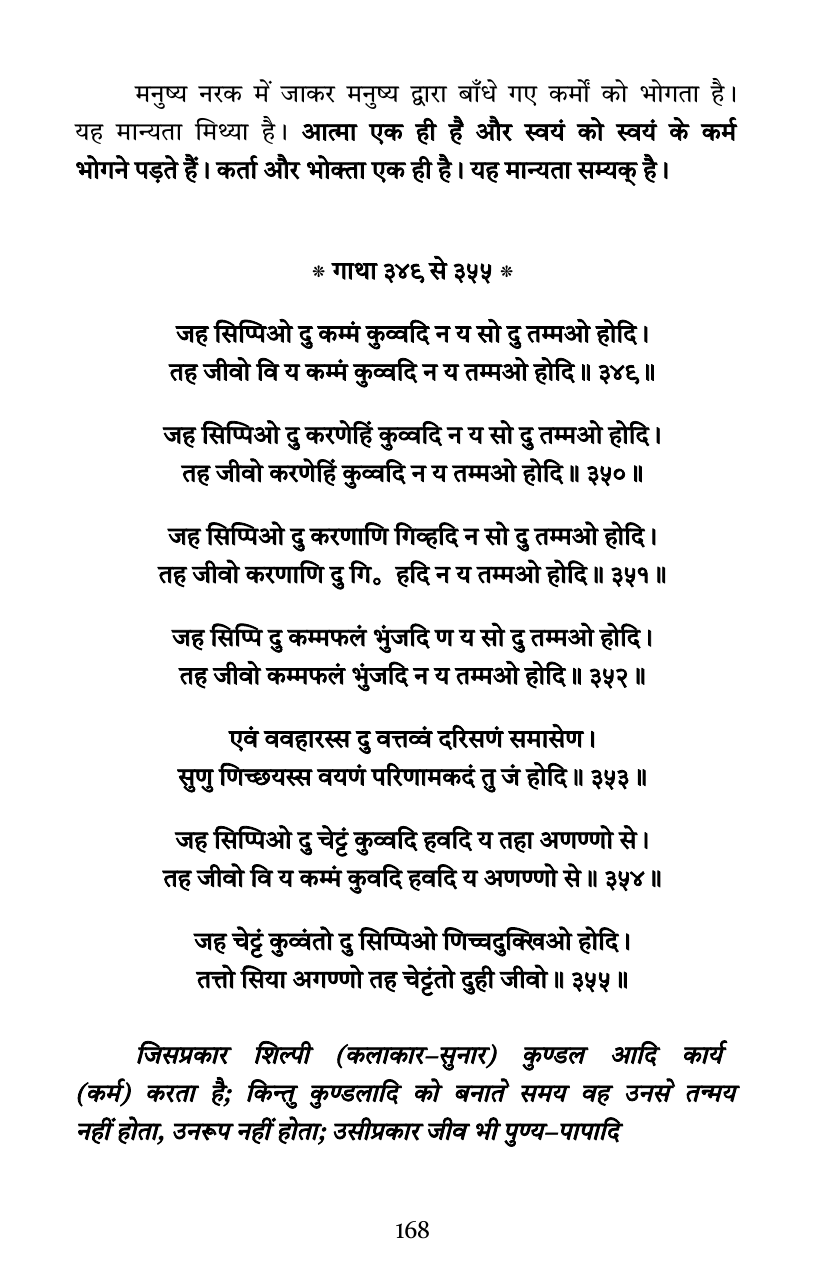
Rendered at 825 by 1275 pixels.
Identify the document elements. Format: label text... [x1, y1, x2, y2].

text सुणु णिच्छयस्स वयणं परिणामकदं तु जं होदि॥ ३५३॥ [75, 758, 750, 791]
text जह सिप्पिओ दु चेट्टं कुव्वदि हवदि य तहा अणण्णो से। [75, 821, 750, 854]
text जिसप्रकार शिल्पी (कलाकार−सुनार) कुण्डल आदि कार्य (कर्म) करता है; किन्तु कुण्डलादि को बनाते समय वह उनसे तन्मय नहीं होता, उनरूप नहीं होता; उसीप्रकार जीव भी पुण्य−पापादि [75, 1036, 750, 1146]
text जह सिप्पि दु कम्मफलं भुंजदि ण य सो दु तम्मओ होदि। [75, 619, 750, 652]
text जह चेट्टं कुव्वंतो दु सिप्पिओ णिच्चदुक्खिओ होदि। [75, 922, 750, 956]
text तह जीवो वि य कम्मं कुव्वदि न य तम्मओ होदि॥ ३४९॥ [75, 353, 750, 386]
text तह जीवो वि य कम्मं कुवदि हवदि य अणण्णो से॥ ३५४॥ [75, 859, 750, 893]
text ⁕ गाथा ३४९ से ३५५ ⁕ [75, 252, 750, 285]
text तह जीवो करणेहिं कुव्वदि न य तम्मओ होदि॥ ३५०॥ [75, 454, 750, 488]
text जह सिप्पिओ दु करणेहिं कुव्वदि न य सो दु तम्मओ होदि। [75, 416, 750, 449]
text जह सिप्पिओ दु कम्मं कुव्वदि न य सो दु तम्मओ होदि। [75, 315, 750, 348]
text जह सिप्पिओ दु करणाणि गिव्हदि न सो दु तम्मओ होदि। [75, 517, 750, 551]
text तह जीवो करणाणि दु गि。हदि न य तम्मओ होदि॥ ३५१॥ [75, 556, 750, 589]
text तत्तो सिया अगण्णो तह चेट्टंतो दुही जीवो॥ ३५५॥ [75, 961, 750, 994]
text तह जीवो कम्मफलं भुंजदि न य तम्मओ होदि॥ ३५२॥ [75, 657, 750, 690]
text एवं ववहारस्स दु वत्तव्वं दरिसणं समासेण। [75, 720, 750, 753]
text मनुष्य नरक में जाकर मनुष्य द्वारा बाँधे गए कर्मों को भोगता है। यह मान्यता मिथ्या है। आत्मा एक ही है और स्वयं को स्वयं के कर्म भोगने पड़ते हैं। कर्ता और भोक्ता एक ही है। यह मान्यता सम्यक् है। [75, 75, 750, 184]
